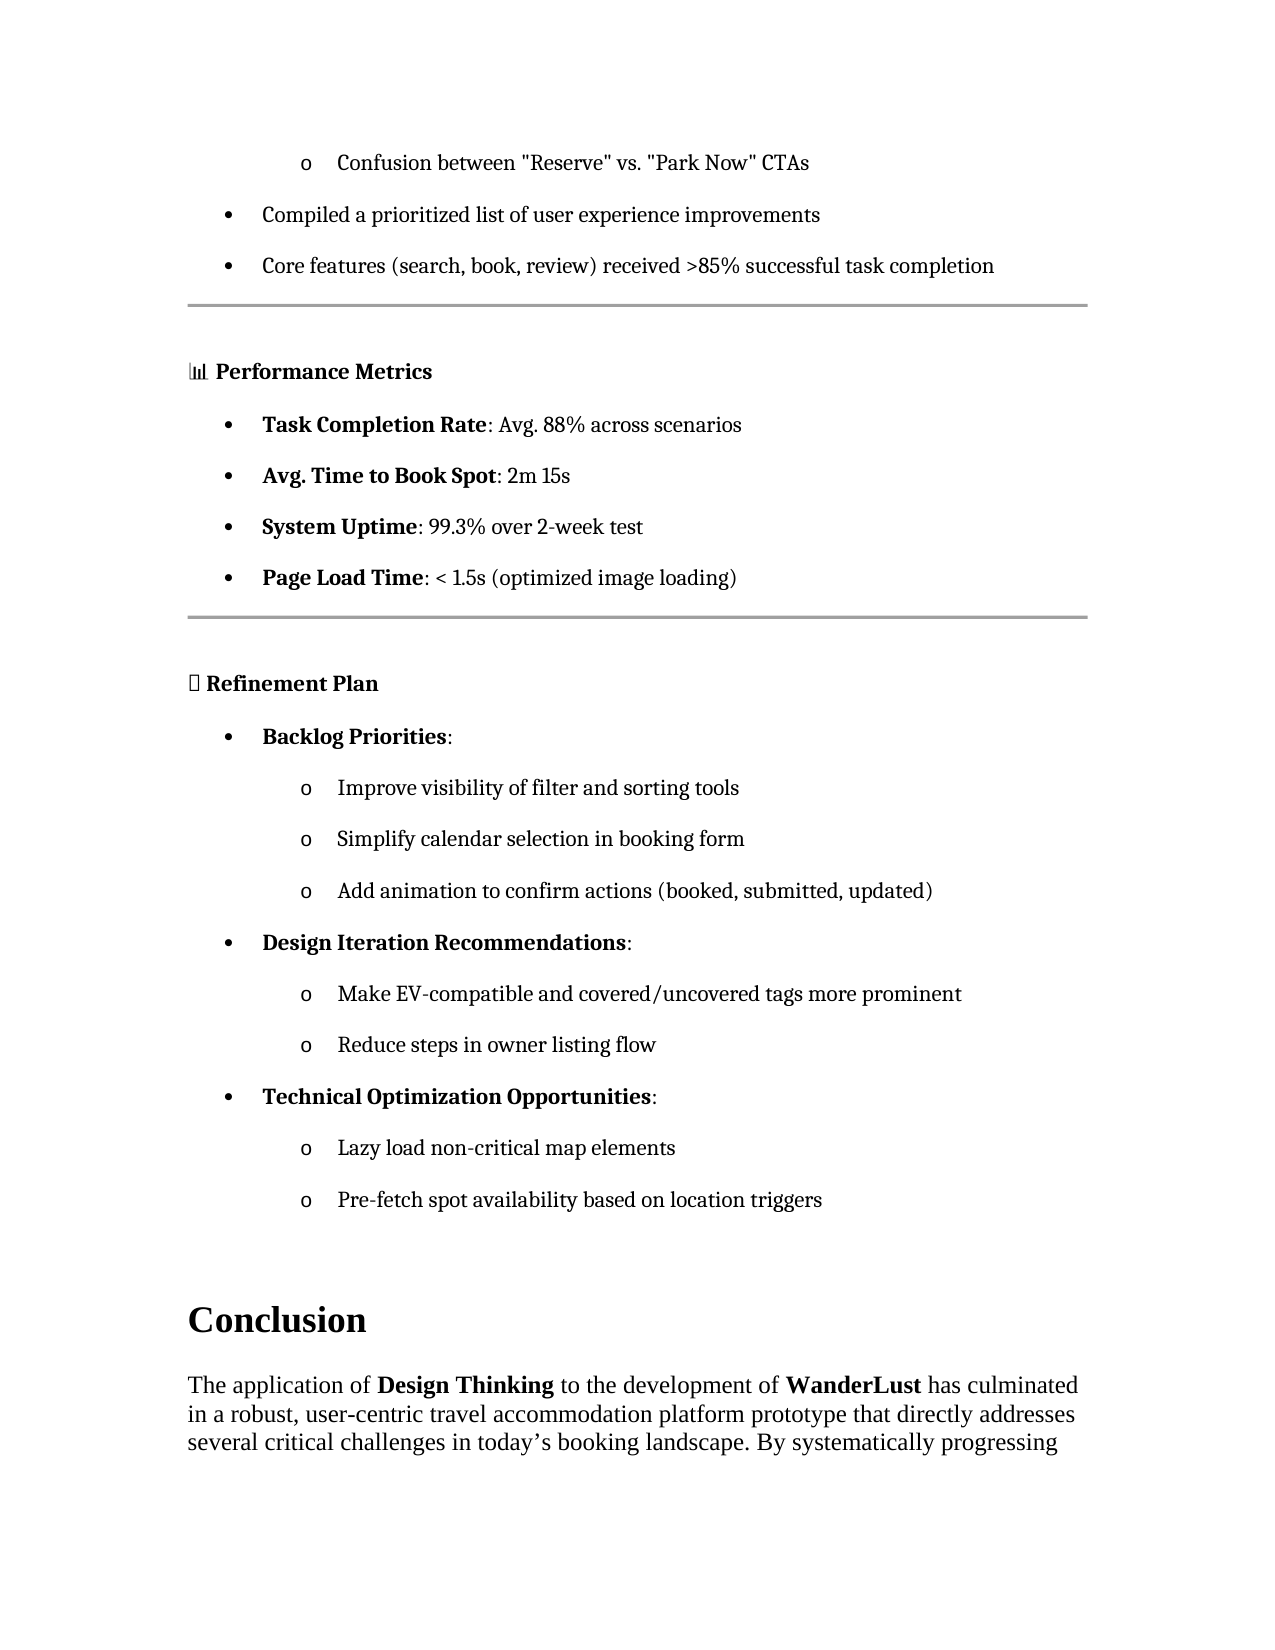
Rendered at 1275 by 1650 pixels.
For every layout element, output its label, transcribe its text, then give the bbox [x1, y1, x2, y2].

list Avg. Time to Book Spot: 2m 15s [225, 463, 1087, 489]
list Lazy load non-critical map elements [300, 1135, 1087, 1162]
list Reduce steps in owner listing flow [300, 1032, 1087, 1059]
list System Uptime: 99.3% over 2-week test [225, 514, 1087, 540]
list Core features (search, book, review) received >85% successful task completion [225, 253, 1087, 279]
list Improve visibility of filter and sorting tools [300, 774, 1087, 801]
list Pre-fetch spot availability based on location triggers [300, 1187, 1087, 1213]
list Confusion between "Reserve" vs. "Park Now" CTAs [300, 150, 1087, 177]
text 📊 Performance Metrics [187, 355, 1087, 386]
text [187, 1370, 1087, 1456]
list Design Iteration Recommendations: [225, 929, 1087, 956]
list Make EV-compatible and covered/uncovered tags more prominent [300, 981, 1087, 1007]
text Conclusion [187, 1298, 1087, 1341]
text 🔧 Refinement Plan [187, 667, 1087, 698]
list Add animation to confirm actions (booked, submitted, updated) [300, 878, 1087, 905]
list Simplify calendar selection in booking form [300, 826, 1087, 853]
list Compiled a prioritized list of user experience improvements [225, 202, 1087, 228]
list Backlog Priorities: [225, 723, 1087, 750]
list Page Load Time: < 1.5s (optimized image loading) [225, 565, 1087, 591]
list Task Completion Rate: Avg. 88% across scenarios [225, 412, 1087, 438]
list Technical Optimization Opportunities: [225, 1084, 1087, 1110]
